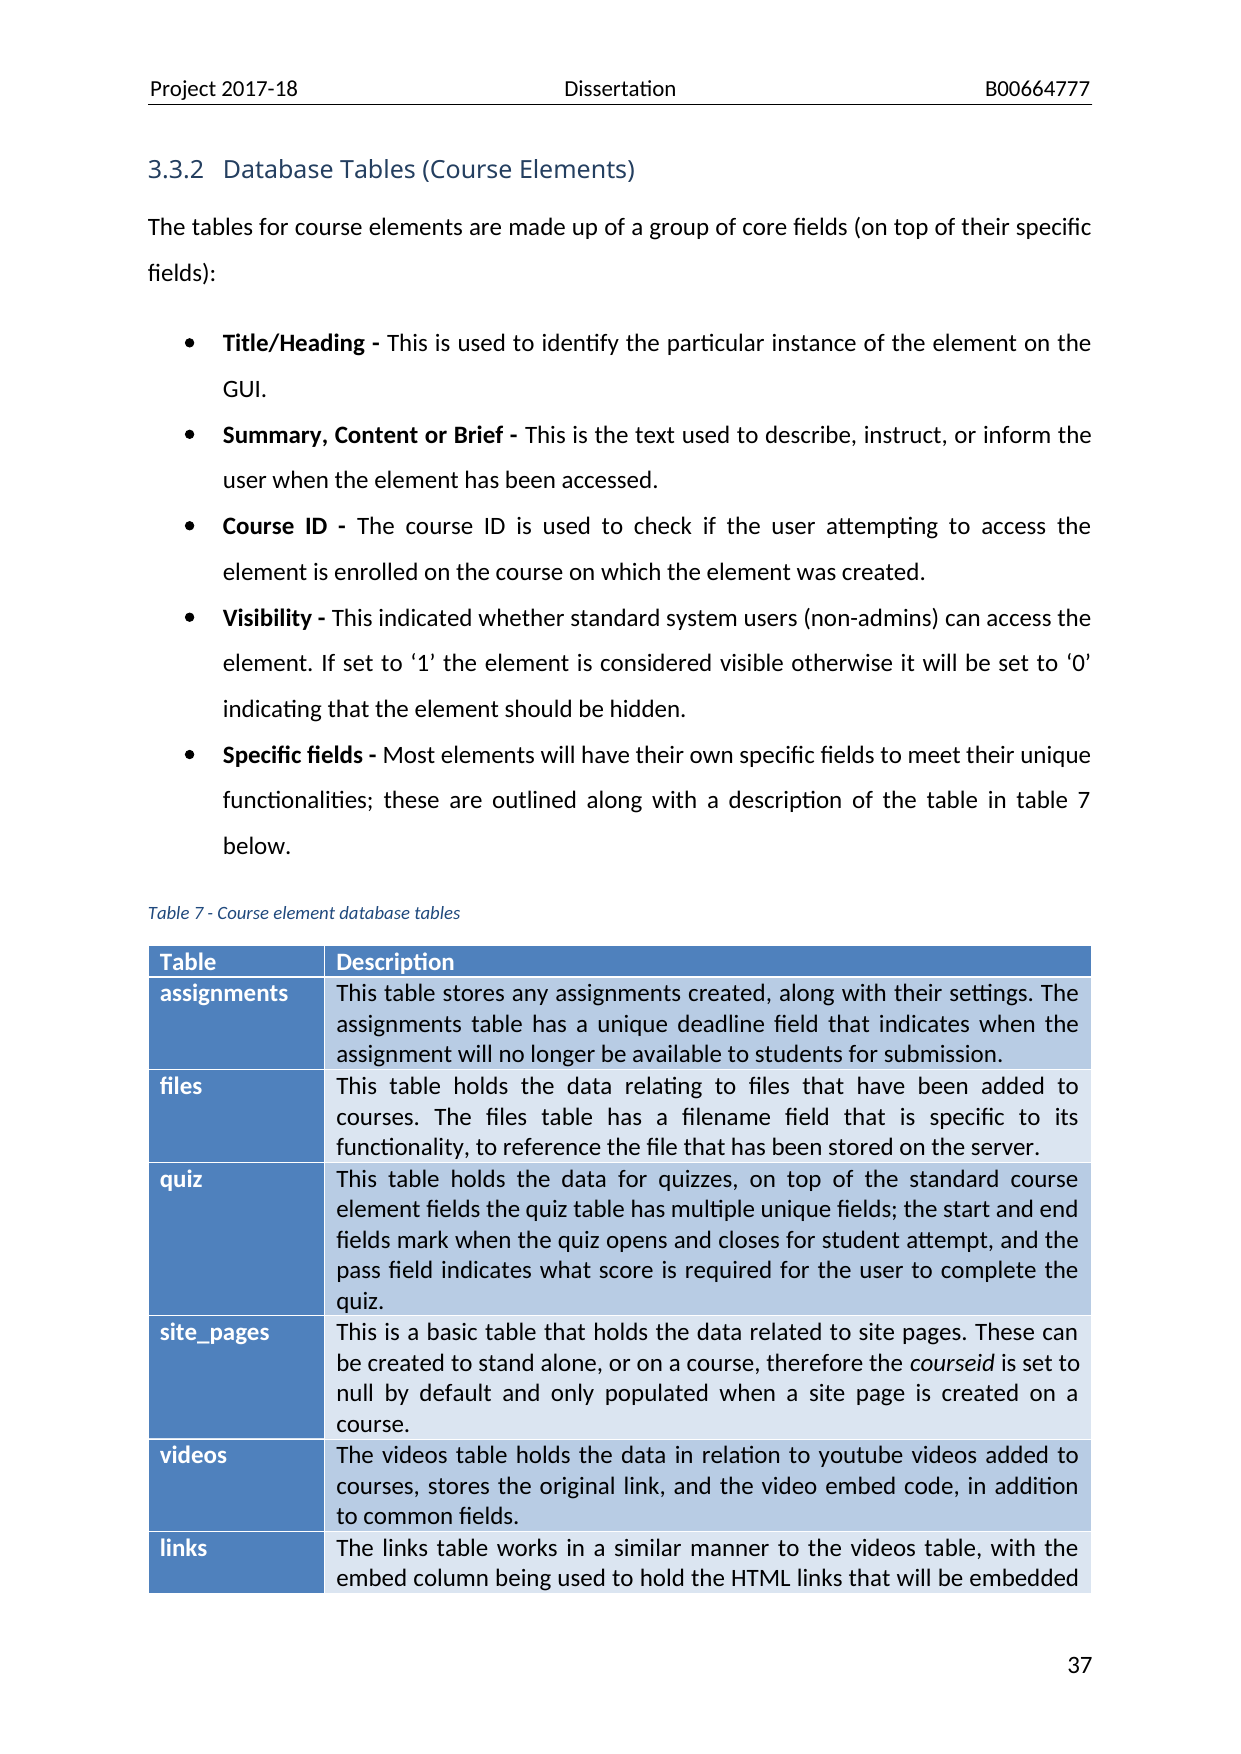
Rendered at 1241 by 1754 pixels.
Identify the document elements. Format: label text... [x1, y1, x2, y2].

table_cell This table holds the data for quizzes, on top of the standard course element fields the quiz table has multiple unique fields; the start and end fields mark when the quiz opens and closes for student attempt, and the pass field indicates what score is required for the user to complete the quiz. [325, 1163, 1091, 1315]
table_cell videos [149, 1440, 324, 1531]
table_cell assignments [149, 978, 324, 1069]
list Course ID - The course ID is used to check if the user attempting to access the element is enrolled on the course on which the element was created. [185, 510, 1092, 587]
list Specific fields - Most elements will have their own specific fields to meet their unique functionalities; these are outlined along with a description of the table in table 7 below. [185, 739, 1092, 861]
table_cell site_pages [149, 1316, 324, 1438]
text The tables for course elements are made up of a group of core fields (on top of their specific fields): [148, 211, 1092, 287]
table_cell This table holds the data relating to files that have been added to courses. The files table has a filename field that is specific to its functionality, to reference the file that has been stored on the server. [325, 1070, 1091, 1162]
list Summary, Content or Brief - This is the text used to describe, instruct, or inform the user when the element has been accessed. [185, 419, 1092, 495]
table_cell The videos table holds the data in relation to youtube videos added to courses, stores the original link, and the video embed code, in addition to common fields. [325, 1440, 1091, 1531]
table_header Table [149, 946, 324, 976]
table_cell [325, 1532, 1091, 1593]
table_cell This is a basic table that holds the data related to site pages. These can be created to stand alone, or on a course, therefore the courseid is set to null by default and only populated when a site page is created on a course. [325, 1316, 1091, 1438]
table_cell This table stores any assignments created, along with their settings. The assignments table has a unique deadline field that indicates when the assignment will no longer be available to students for submission. [325, 978, 1091, 1069]
table_cell quiz [149, 1163, 324, 1315]
subtitle 3.3.2 Database Tables (Course Elements) [148, 152, 1092, 186]
list Title/Heading - This is used to identify the particular instance of the element on the GUI. [185, 327, 1092, 404]
list Visibility - This indicated whether standard system users (non-admins) can access the element. If set to ‘1’ the element is considered visible otherwise it will be set to ‘0’ indicating that the element should be hidden. [185, 602, 1092, 724]
text Table 7 - Course element database tables [148, 901, 1092, 924]
table_cell files [149, 1070, 324, 1162]
table_cell links [149, 1532, 324, 1593]
table_header Description [325, 946, 1091, 976]
